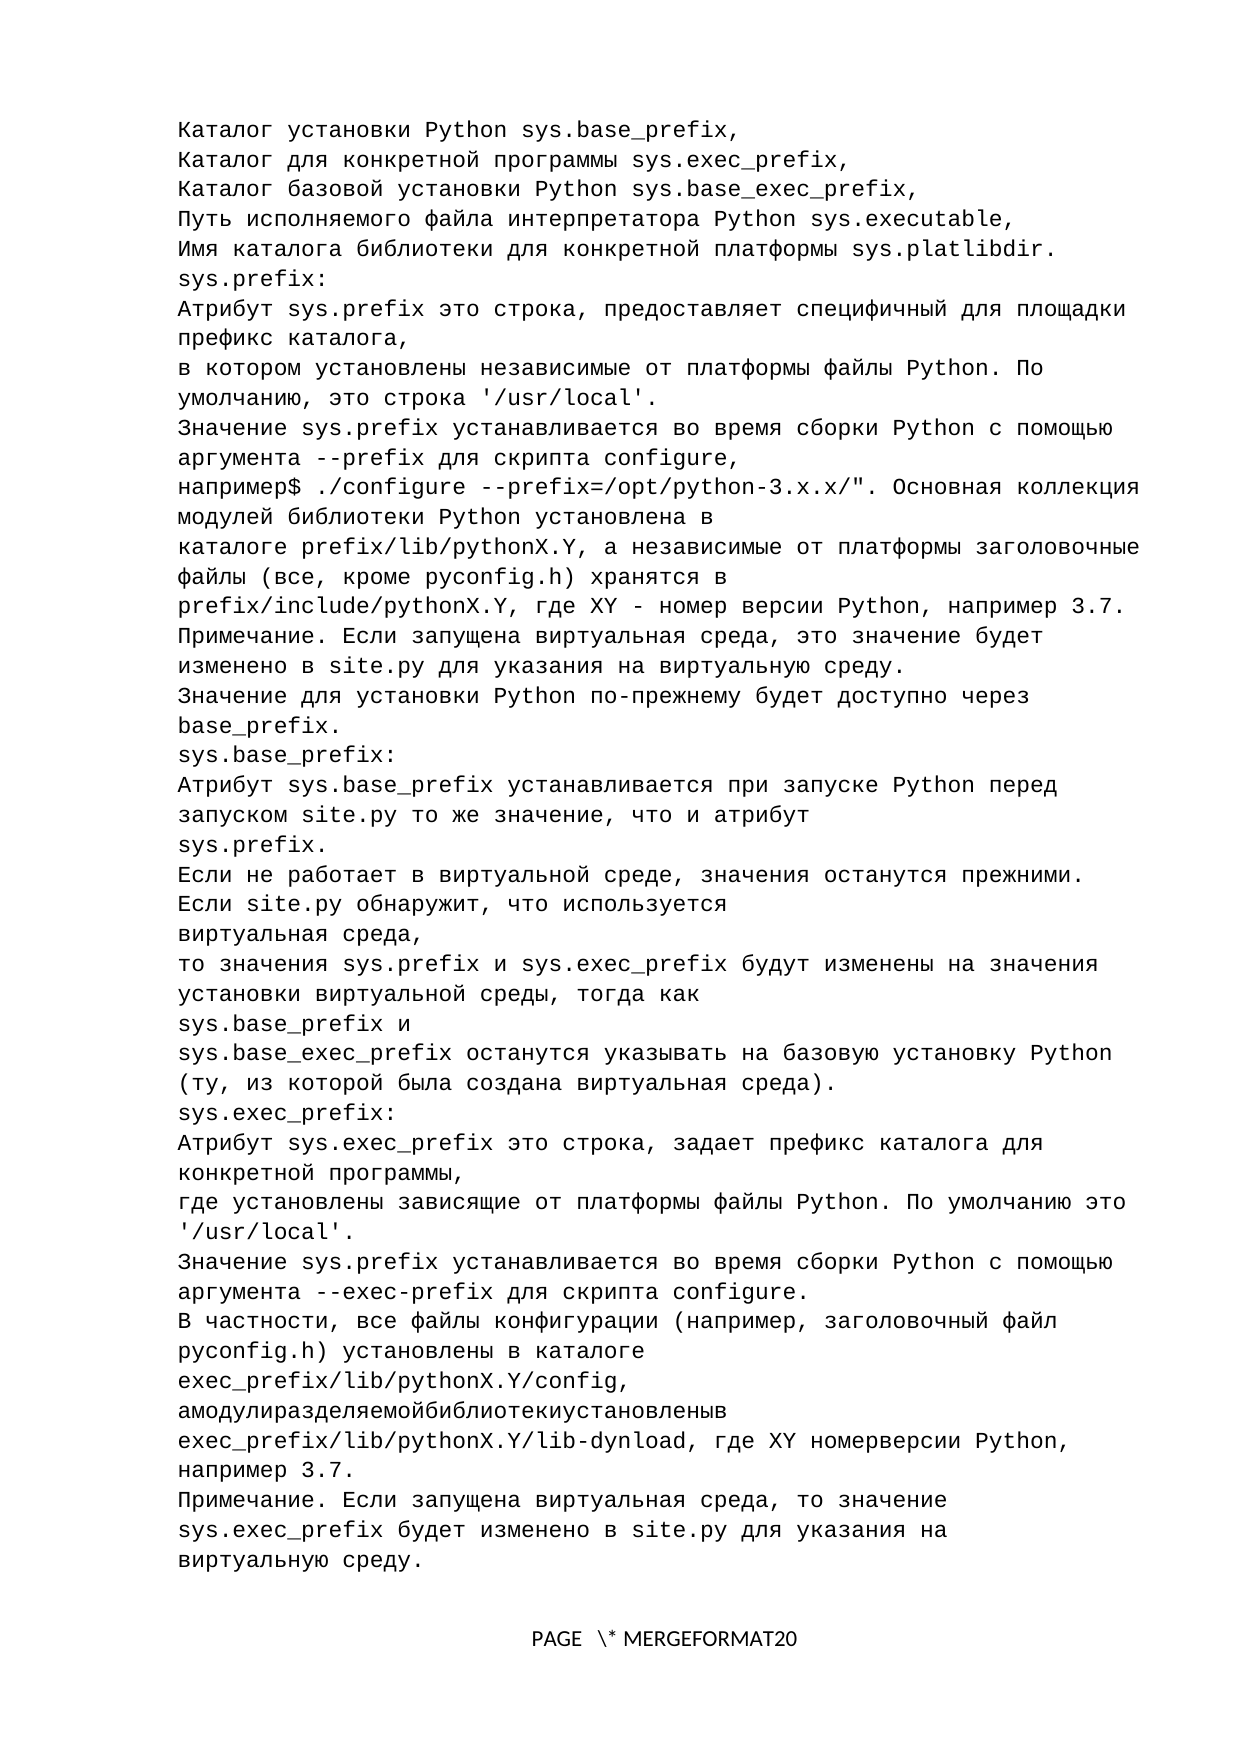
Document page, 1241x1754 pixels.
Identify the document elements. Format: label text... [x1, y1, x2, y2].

text Имя каталога библиотеки для конкретной платформы sys.platlibdir. [177, 237, 1152, 263]
text в котором установлены независимые от платформы файлы Python. По умолчанию, это строка '/usr/local'. [177, 356, 1152, 412]
text sys.base_prefix и [177, 1012, 1152, 1038]
text Каталог базовой установки Python sys.base_exec_prefix, [177, 178, 1152, 204]
text Атрибут sys.base_prefix устанавливается при запуске Python перед запуском site.py то же значение, что и атрибут [177, 773, 1152, 829]
text виртуальная среда, [177, 922, 1152, 948]
text Значение sys.prefix устанавливается во время сборки Python с помощью аргумента --exec-prefix для скрипта configure. [177, 1250, 1152, 1306]
text prefix/include/pythonX.Y, где XY - номер версии Python, например 3.7. [177, 595, 1152, 621]
text каталоге prefix/lib/pythonX.Y, а независимые от платформы заголовочные файлы (все, кроме pyconfig.h) хранятся в [177, 535, 1152, 591]
text Значение для установки Python по-прежнему будет доступно через base_prefix. [177, 684, 1152, 740]
text sys.base_prefix: [177, 744, 1152, 770]
text где установлены зависящие от платформы файлы Python. По умолчанию это '/usr/local'. [177, 1191, 1152, 1246]
text Значение sys.prefix устанавливается во время сборки Python с помощью аргумента --prefix для скрипта configure, [177, 416, 1152, 472]
text Если не работает в виртуальной среде, значения останутся прежними. Если site.py обнаружит, что используется [177, 863, 1152, 919]
text В частности, все файлы конфигурации (например, заголовочный файл pyconfig.h) установлены в каталоге [177, 1310, 1152, 1366]
text sys.prefix. [177, 833, 1152, 859]
text например$ ./configure --prefix=/opt/python-3.x.x/". Основная коллекция модулей библиотеки Python установлена в [177, 476, 1152, 531]
text виртуальную среду. [177, 1548, 1152, 1574]
text Каталог для конкретной программы sys.exec_prefix, [177, 148, 1152, 174]
text Примечание. Если запущена виртуальная среда, то значение sys.exec_prefix будет изменено в site.py для указания на [177, 1488, 1152, 1544]
text sys.prefix: [177, 267, 1152, 293]
text то значения sys.prefix и sys.exec_prefix будут изменены на значения установки виртуальной среды, тогда как [177, 952, 1152, 1008]
text exec_prefix/lib/pythonX.Y/config, [177, 1369, 1152, 1395]
text амодулиразделяемойбиблиотекиустановленыв exec_prefix/lib/pythonX.Y/lib-dynload, где XY номерверсии Python, [177, 1399, 1152, 1455]
text Каталог установки Python sys.base_prefix, [177, 118, 1152, 144]
text Атрибут sys.prefix это строка, предоставляет специфичный для площадки префикс каталога, [177, 297, 1152, 353]
text sys.exec_prefix: [177, 1101, 1152, 1127]
text например 3.7. [177, 1459, 1152, 1485]
text Атрибут sys.exec_prefix это строка, задает префикс каталога для конкретной программы, [177, 1131, 1152, 1187]
text sys.base_exec_prefix останутся указывать на базовую установку Python (ту, из которой была создана виртуальная среда). [177, 1042, 1152, 1097]
text Примечание. Если запущена виртуальная среда, это значение будет изменено в site.py для указания на виртуальную среду. [177, 624, 1152, 680]
text Путь исполняемого файла интерпретатора Python sys.executable, [177, 207, 1152, 233]
